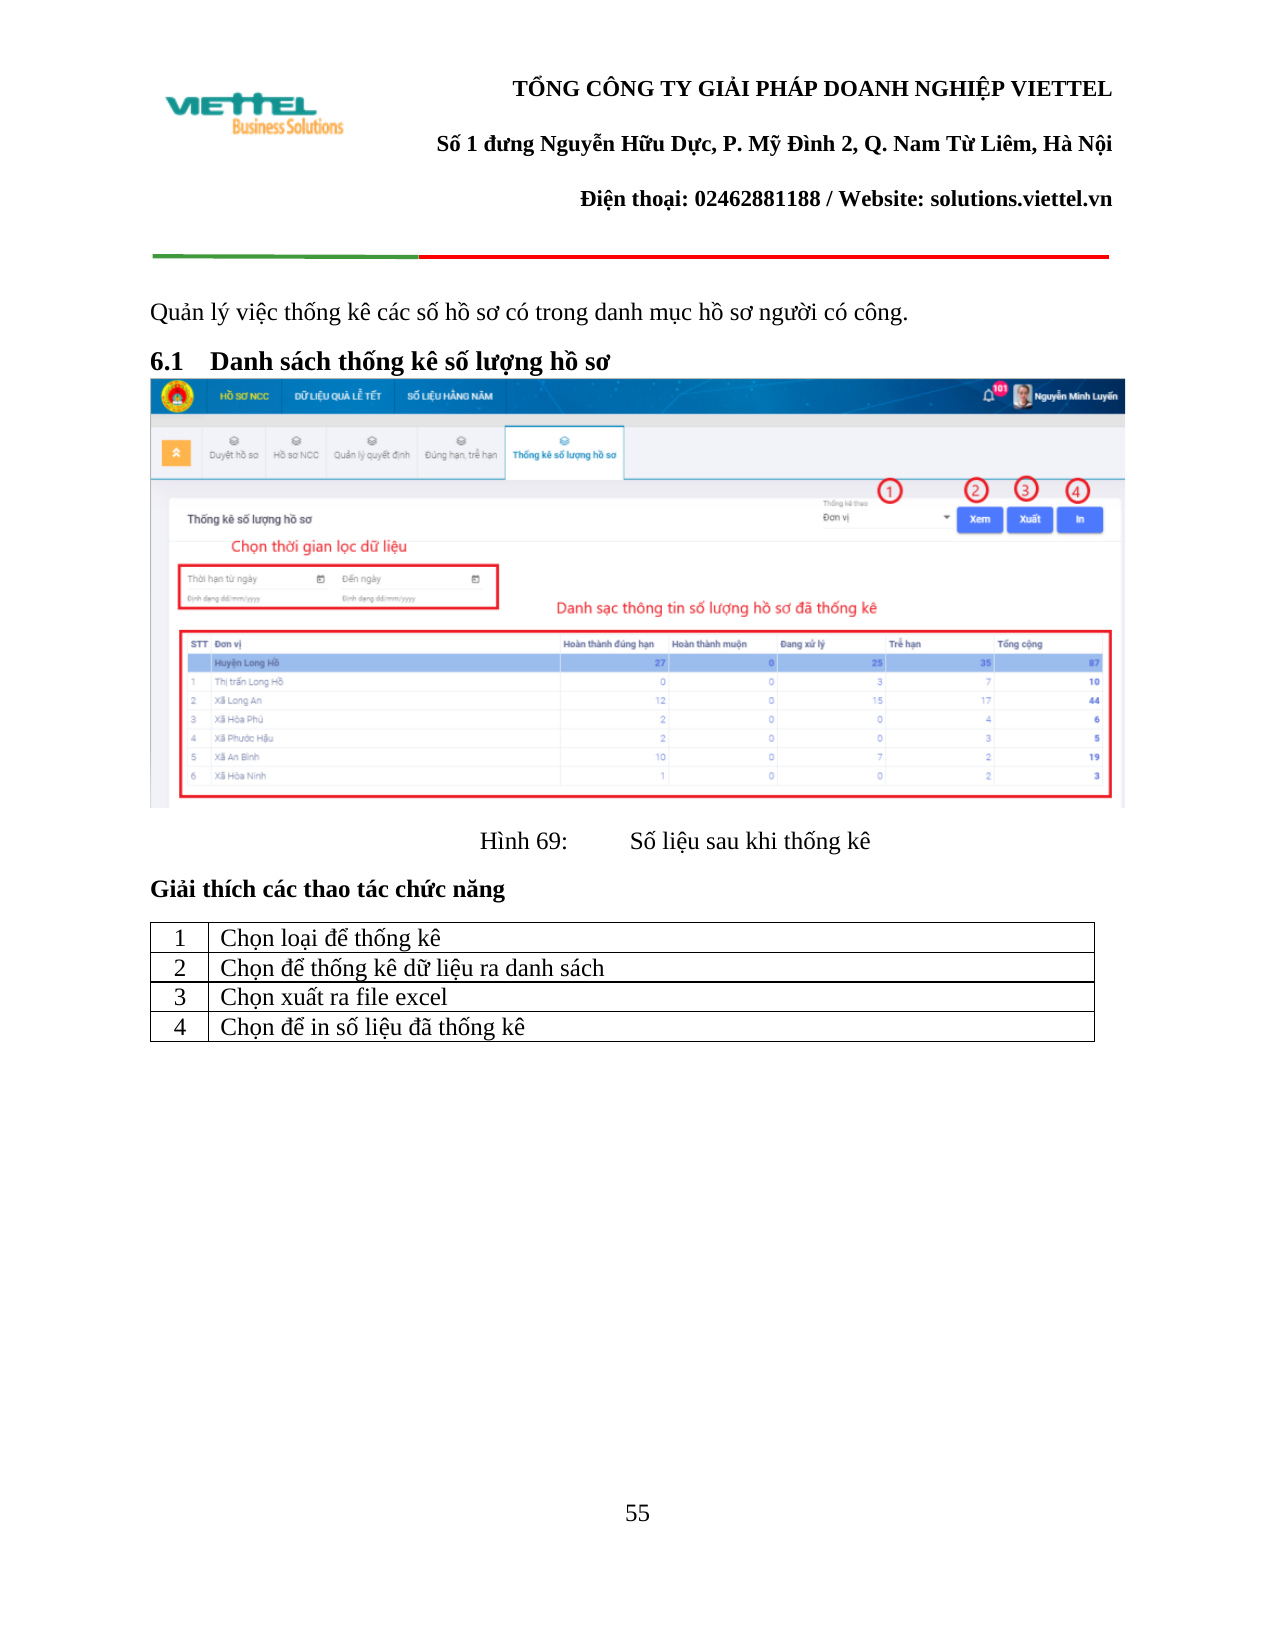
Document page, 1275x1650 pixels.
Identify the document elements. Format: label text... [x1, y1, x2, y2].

text Quản lý việc thống kê các số hồ sơ có trong danh mục hồ sơ người có công. [150, 297, 1125, 326]
subtitle Danh sách thống kê số lượng hồ sơ [150, 345, 1125, 376]
table_cell 3 [151, 983, 208, 1011]
text Số liệu sau khi thống kê [225, 826, 1125, 855]
picture [150, 378, 1125, 808]
list Giải thích các thao tác chức năng [150, 874, 1125, 903]
picture [763, 378, 790, 382]
table_header 1 [151, 923, 208, 952]
table_header Chọn loại để thống kê [209, 923, 1094, 952]
table_cell Chọn để in số liệu đã thống kê [209, 1012, 1094, 1041]
table_cell 4 [151, 1012, 208, 1041]
picture [159, 88, 350, 139]
table_cell Chọn xuất ra file excel [209, 983, 1094, 1011]
table_cell 2 [151, 953, 208, 981]
table_cell Chọn để thống kê dữ liệu ra danh sách [209, 953, 1094, 981]
